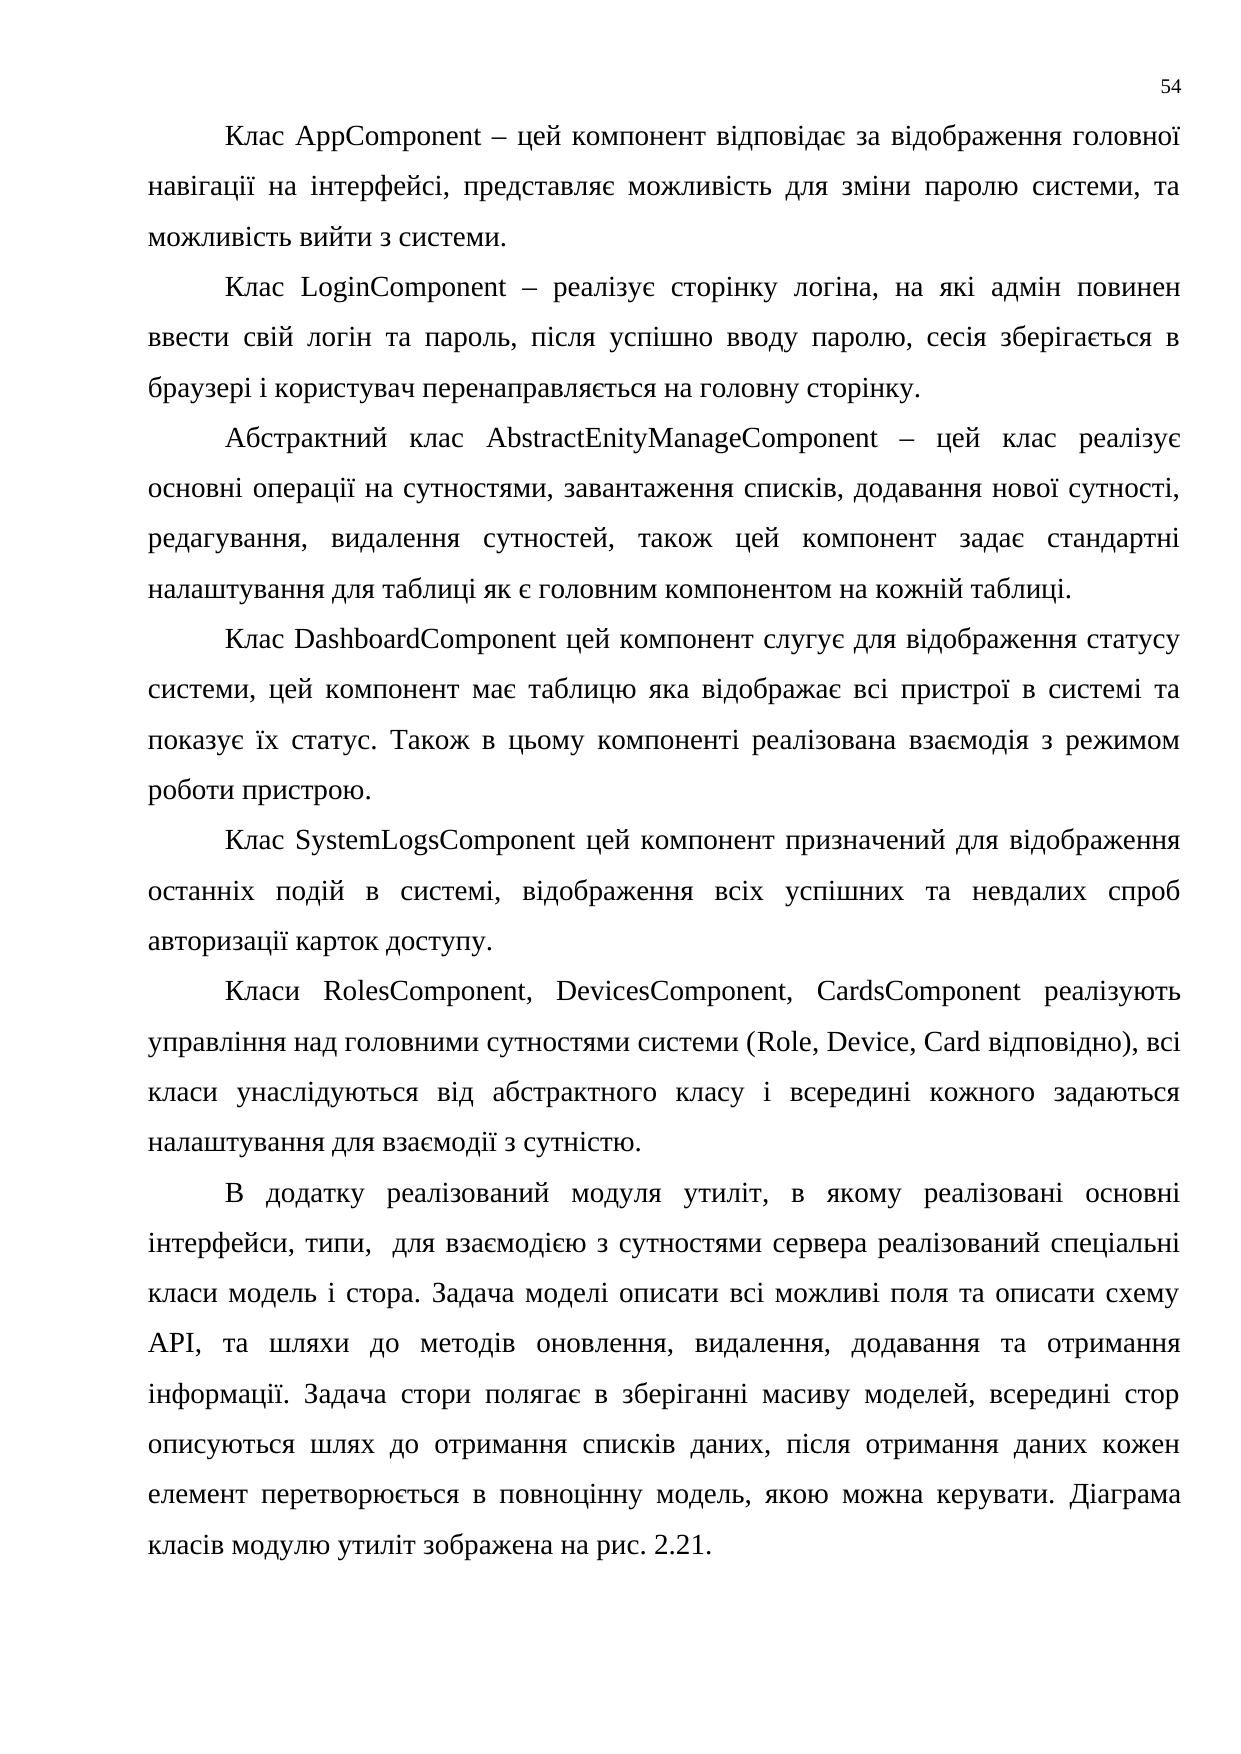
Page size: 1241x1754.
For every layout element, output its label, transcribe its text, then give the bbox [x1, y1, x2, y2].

text Абстрактний клас AbstractEnityManageComponent – цей клас реалізує основні операції на сутностями, завантаження списків, додавання нової сутності, редагування, видалення сутностей, також цей компонент задає стандартні налаштування для таблиці як є головним компонентом на кожній таблиці. [148, 420, 1181, 604]
text Клас SystemLogsComponent цей компонент призначений для відображення останніх подій в системі, відображення всіх успішних та невдалих спроб авторизації карток доступу. [148, 822, 1181, 957]
text Клас AppСomponent – цей компонент відповідає за відображення головної навігації на інтерфейсі, представляє можливість для зміни паролю системи, та можливість вийти з системи. [148, 118, 1181, 252]
text В додатку реалізований модуля утиліт, в якому реалізовані основні інтерфейси, типи, для взаємодією з сутностями сервера реалізований спеціальні класи модель і стора. Задача моделі описати всі можливі поля та описати схему API, та шляхи до методів оновлення, видалення, додавання та отримання інформації. Задача стори полягає в зберіганні масиву моделей, всередині стор описуються шлях до отримання списків даних, після отримання даних кожен елемент перетворюється в повноцінну модель, якою можна керувати. Діаграма класів модулю утиліт зображена на рис. 2.21. [148, 1175, 1181, 1560]
text Клас LoginComponent – реалізує сторінку логіна, на які адмін повинен ввести свій логін та пароль, після успішно вводу паролю, сесія зберігається в браузері і користувач перенаправляється на головну сторінку. [148, 269, 1181, 403]
text Клас DashboardComponent цей компонент слугує для відображення статусу системи, цей компонент має таблицю яка відображає всі пристрої в системі та показує їх статус. Також в цьому компоненті реалізована взаємодія з режимом роботи пристрою. [148, 621, 1181, 806]
text Класи RolesComponent, DevicesComponent, CardsComponent реалізують управління над головними сутностями системи (Role, Device, Card відповідно), всі класи унаслідуються від абстрактного класу і всередині кожного задаються налаштування для взаємодії з сутністю. [148, 973, 1181, 1158]
